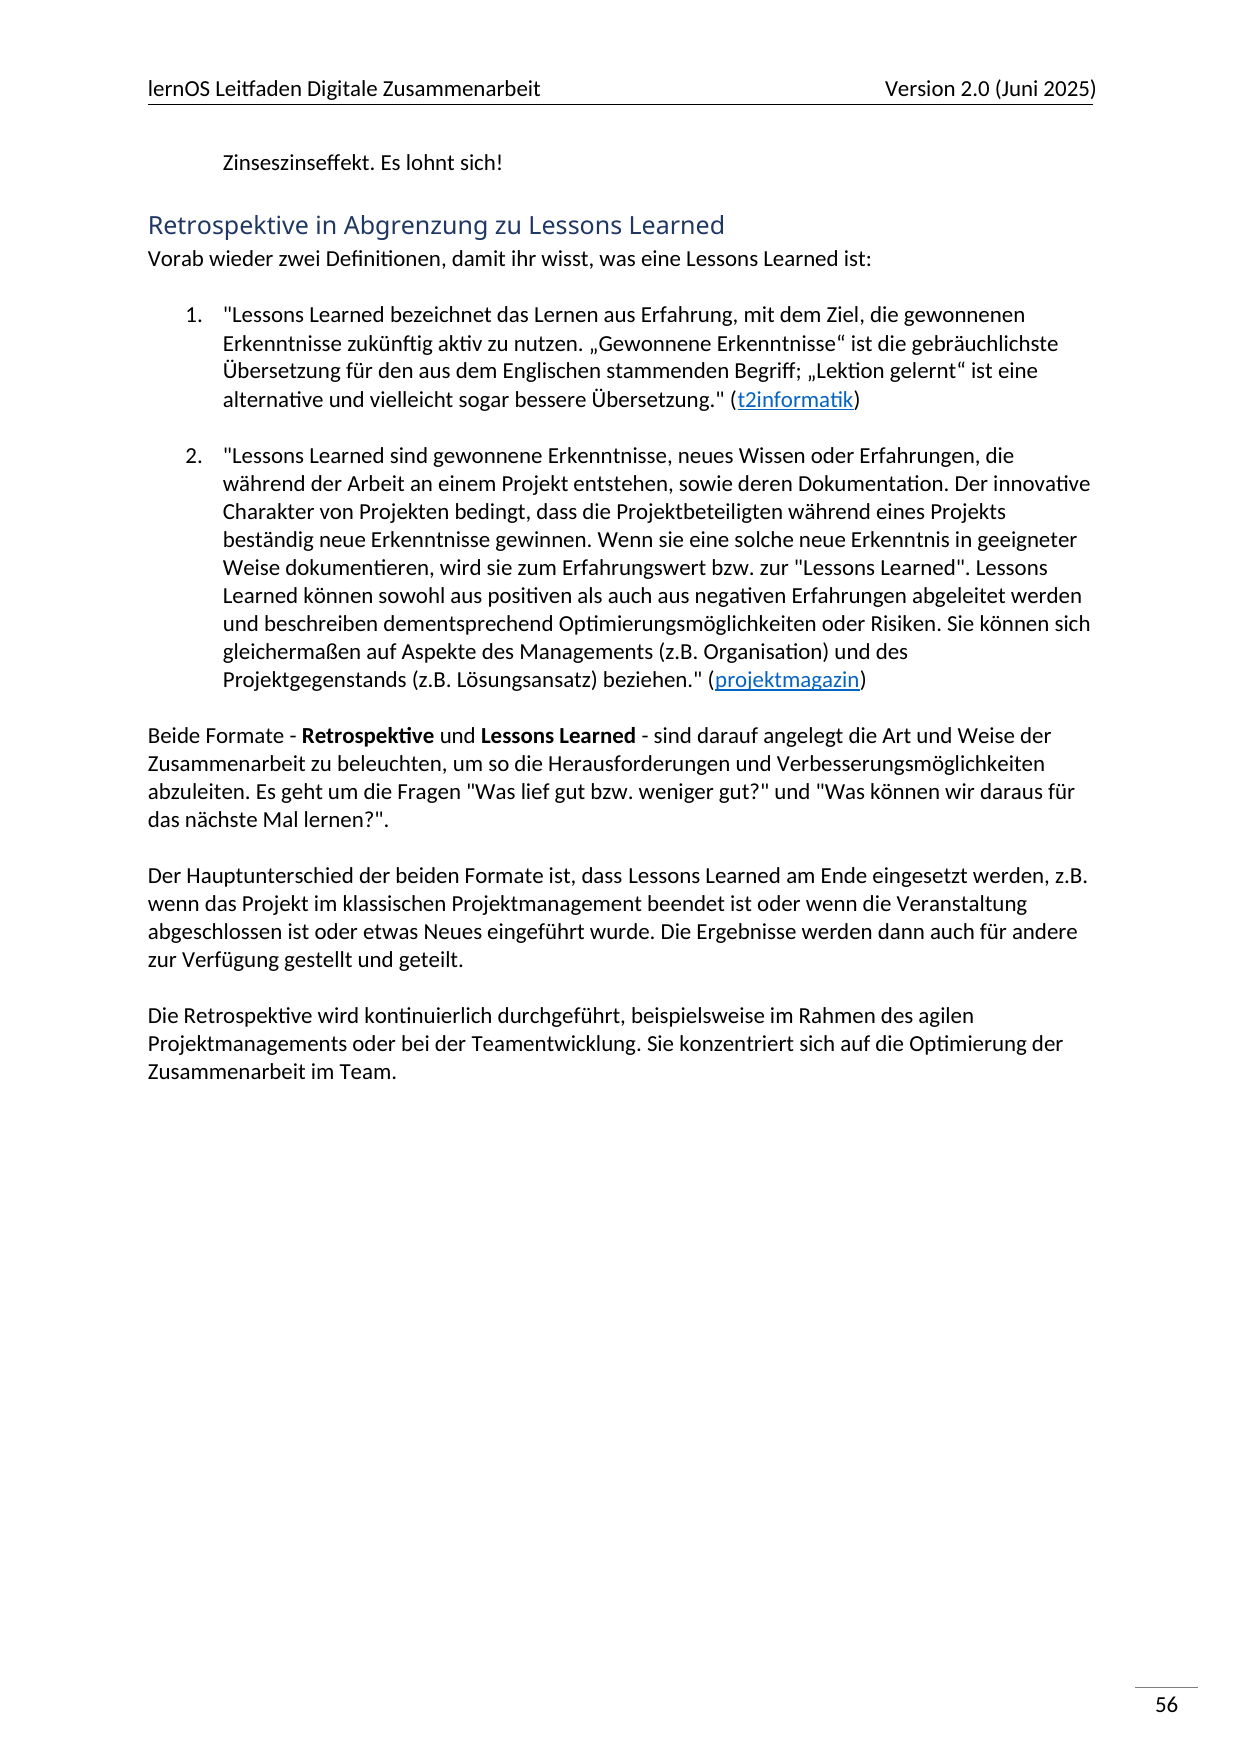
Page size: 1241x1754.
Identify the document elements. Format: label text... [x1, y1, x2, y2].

subtitle Retrospektive in Abgrenzung zu Lessons Learned [148, 208, 1093, 242]
text Die Retrospektive wird kontinuierlich durchgeführt, beispielsweise im Rahmen des agilen Projektmanagements oder bei der Teamentwicklung. Sie konzentriert sich auf die Optimierung der Zusammenarbeit im Team. [148, 1001, 1093, 1085]
text Vorab wieder zwei Definitionen, damit ihr wisst, was eine Lessons Learned ist: [148, 244, 1093, 273]
list "Lessons Learned bezeichnet das Lernen aus Erfahrung, mit dem Ziel, die gewonnenen Erkenntnisse zukünftig aktiv zu nutzen. „Gewonnene Erkenntnisse“ ist die gebräuchlichste Übersetzung für den aus dem Englischen stammenden Begriff; „Lektion gelernt“ ist eine alternative und vielleicht sogar bessere Übersetzung." (t2informatik) [185, 301, 1093, 413]
list "Lessons Learned sind gewonnene Erkenntnisse, neues Wissen oder Erfahrungen, die während der Arbeit an einem Projekt entstehen, sowie deren Dokumentation. Der innovative Charakter von Projekten bedingt, dass die Projektbeteiligten während eines Projekts beständig neue Erkenntnisse gewinnen. Wenn sie eine solche neue Erkenntnis in geeigneter Weise dokumentieren, wird sie zum Erfahrungswert bzw. zur "Lessons Learned". Lessons Learned können sowohl aus positiven als auch aus negativen Erfahrungen abgeleitet werden und beschreiben dementsprechend Optimierungsmöglichkeiten oder Risiken. Sie können sich gleichermaßen auf Aspekte des Managements (z.B. Organisation) und des Projektgegenstands (z.B. Lösungsansatz) beziehen." (projektmagazin) [185, 441, 1093, 693]
text Beide Formate - Retrospektive und Lessons Learned - sind darauf angelegt die Art und Weise der Zusammenarbeit zu beleuchten, um so die Herausforderungen und Verbesserungsmöglichkeiten abzuleiten. Es geht um die Fragen "Was lief gut bzw. weniger gut?" und "Was können wir daraus für das nächste Mal lernen?". [148, 721, 1093, 833]
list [185, 148, 1093, 204]
text Der Hauptunterschied der beiden Formate ist, dass Lessons Learned am Ende eingesetzt werden, z.B. wenn das Projekt im klassischen Projektmanagement beendet ist oder wenn die Veranstaltung abgeschlossen ist oder etwas Neues eingeführt wurde. Die Ergebnisse werden dann auch für andere zur Verfügung gestellt und geteilt. [148, 861, 1093, 973]
